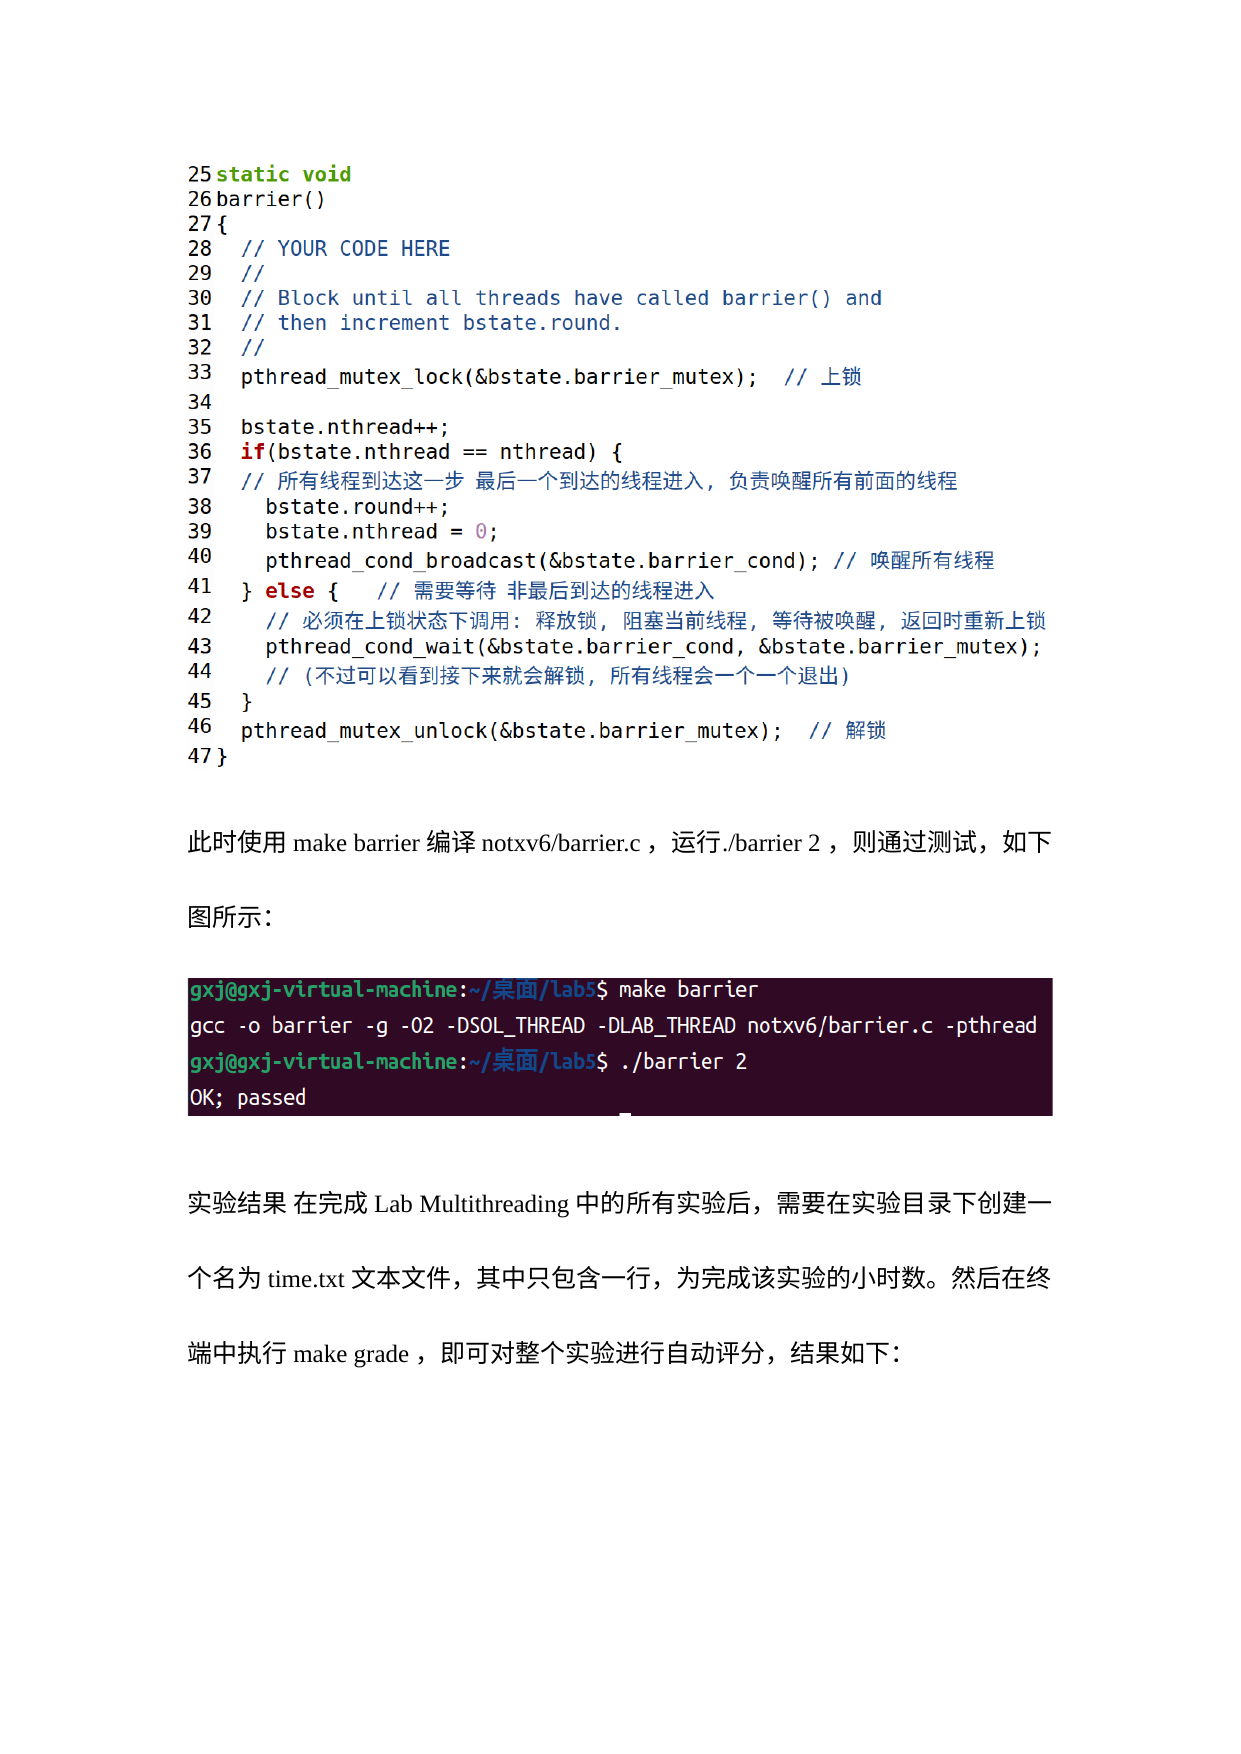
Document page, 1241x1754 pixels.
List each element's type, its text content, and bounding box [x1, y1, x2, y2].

text 实验结果 在完成Lab Multithreading 中的所有实验后，需要在实验目录下创建一个名为time.txt 文本文件，其中只包含一行，为完成该实验的小时数。然后在终端中执行 make grade ，即可对整个实验进行自动评分，结果如下： [187, 1169, 1053, 1384]
picture [187, 978, 1053, 1116]
text 此时使用make barrier 编译notxv6/barrier.c ，运行./barrier 2 ，则通过测试，如下图所示： [187, 808, 1053, 948]
picture [187, 162, 1053, 769]
